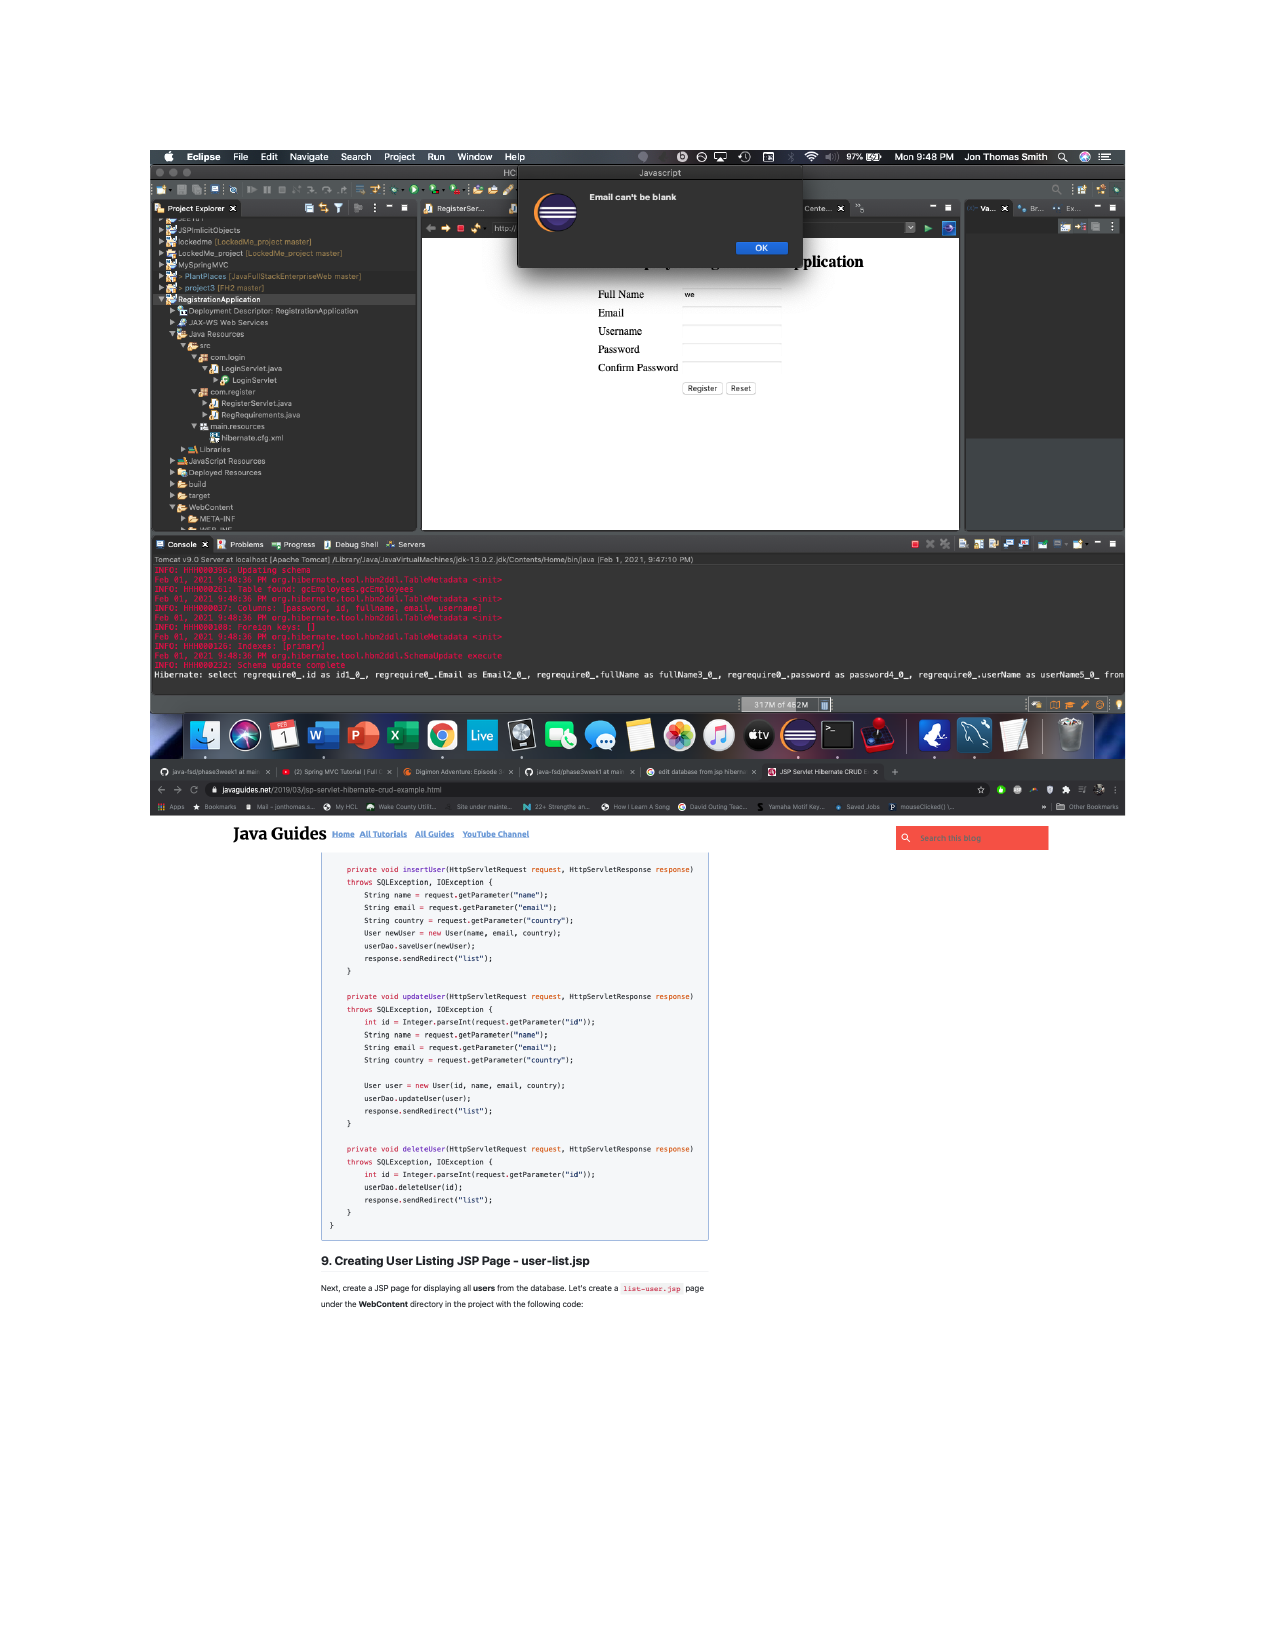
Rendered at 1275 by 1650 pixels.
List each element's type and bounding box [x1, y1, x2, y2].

picture [150, 150, 1125, 1308]
